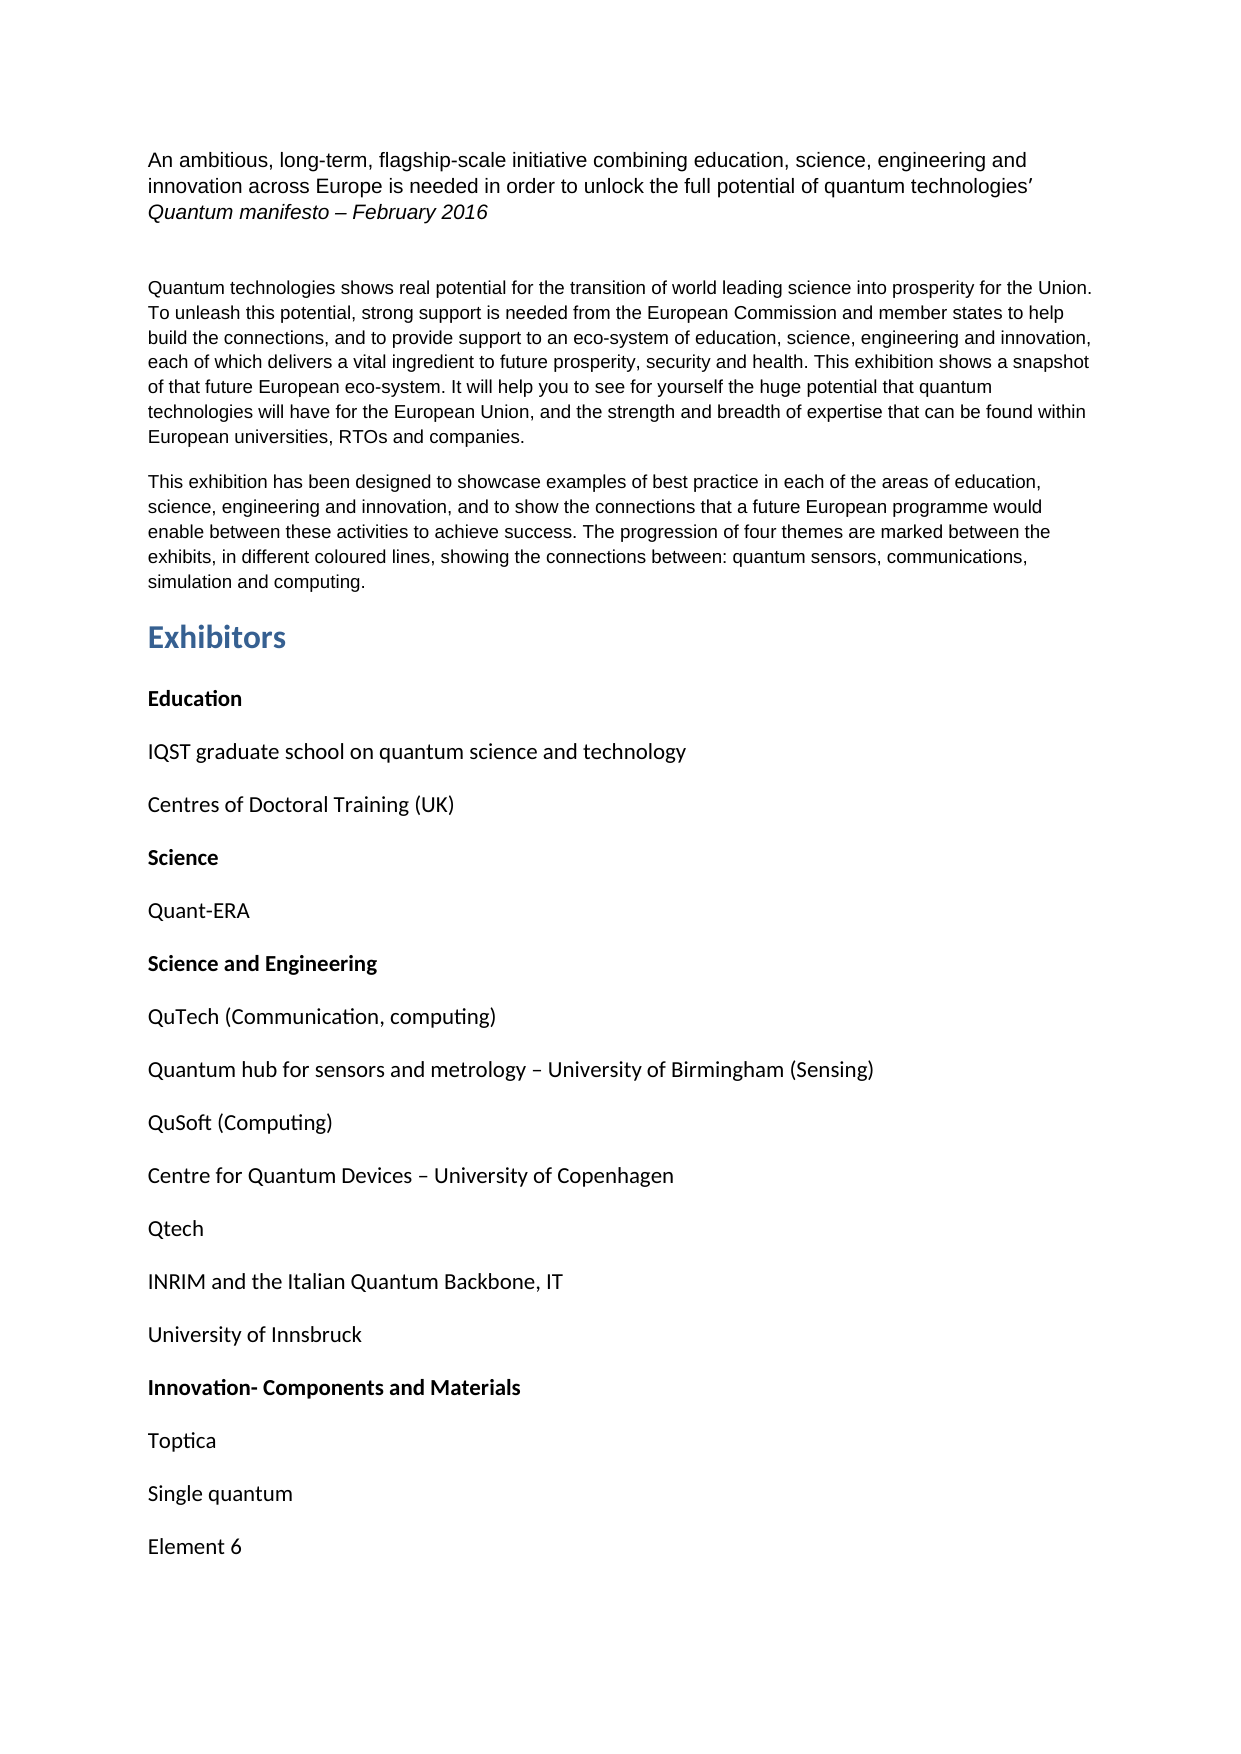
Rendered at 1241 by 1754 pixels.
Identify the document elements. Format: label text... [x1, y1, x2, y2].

text An ambitious, long-term, flagship-scale initiative combining education, science, engineering and innovation across Europe is needed in order to unlock the full potential of quantum technologies’ [148, 148, 1093, 200]
text Toptica [148, 1426, 1093, 1454]
text IQST graduate school on quantum science and technology [148, 737, 1093, 765]
text Education [148, 684, 1093, 712]
text Science [148, 843, 1093, 871]
text Quantum manifesto – February 2016 [148, 200, 1093, 224]
text Quantum hub for sensors and metrology – University of Birmingham (Sensing) [148, 1055, 1093, 1083]
text Centres of Doctoral Training (UK) [148, 790, 1093, 818]
text Single quantum [148, 1479, 1093, 1507]
text This exhibition has been designed to showcase examples of best practice in each of the areas of education, science, engineering and innovation, and to show the connections that a future European programme would enable between these activities to achieve success. The progression of four themes are marked between the exhibits, in different coloured lines, showing the connections between: quantum sensors, communications, simulation and computing. [148, 471, 1093, 592]
text Element 6 [148, 1532, 1093, 1560]
text Quantum technologies shows real potential for the transition of world leading science into prosperity for the Union. To unleash this potential, strong support is needed from the European Commission and member states to help build the connections, and to provide support to an eco-system of education, science, engineering and innovation, each of which delivers a vital ingredient to future prosperity, security and health. This exhibition shows a snapshot of that future European eco-system. It will help you to see for yourself the huge potential that quantum technologies will have for the European Union, and the strength and breadth of expertise that can be found within European universities, RTOs and companies. [148, 277, 1093, 447]
text Exhibitors [148, 616, 1093, 657]
text QuSoft (Computing) [148, 1108, 1093, 1136]
text Centre for Quantum Devices – University of Copenhagen [148, 1161, 1093, 1189]
text Science and Engineering [148, 949, 1093, 977]
text INRIM and the Italian Quantum Backbone, IT [148, 1267, 1093, 1295]
text QuTech (Communication, computing) [148, 1002, 1093, 1030]
text Innovation- Components and Materials [148, 1373, 1093, 1401]
text University of Innsbruck [148, 1320, 1093, 1348]
text Quant-ERA [148, 896, 1093, 924]
text Qtech [148, 1214, 1093, 1242]
